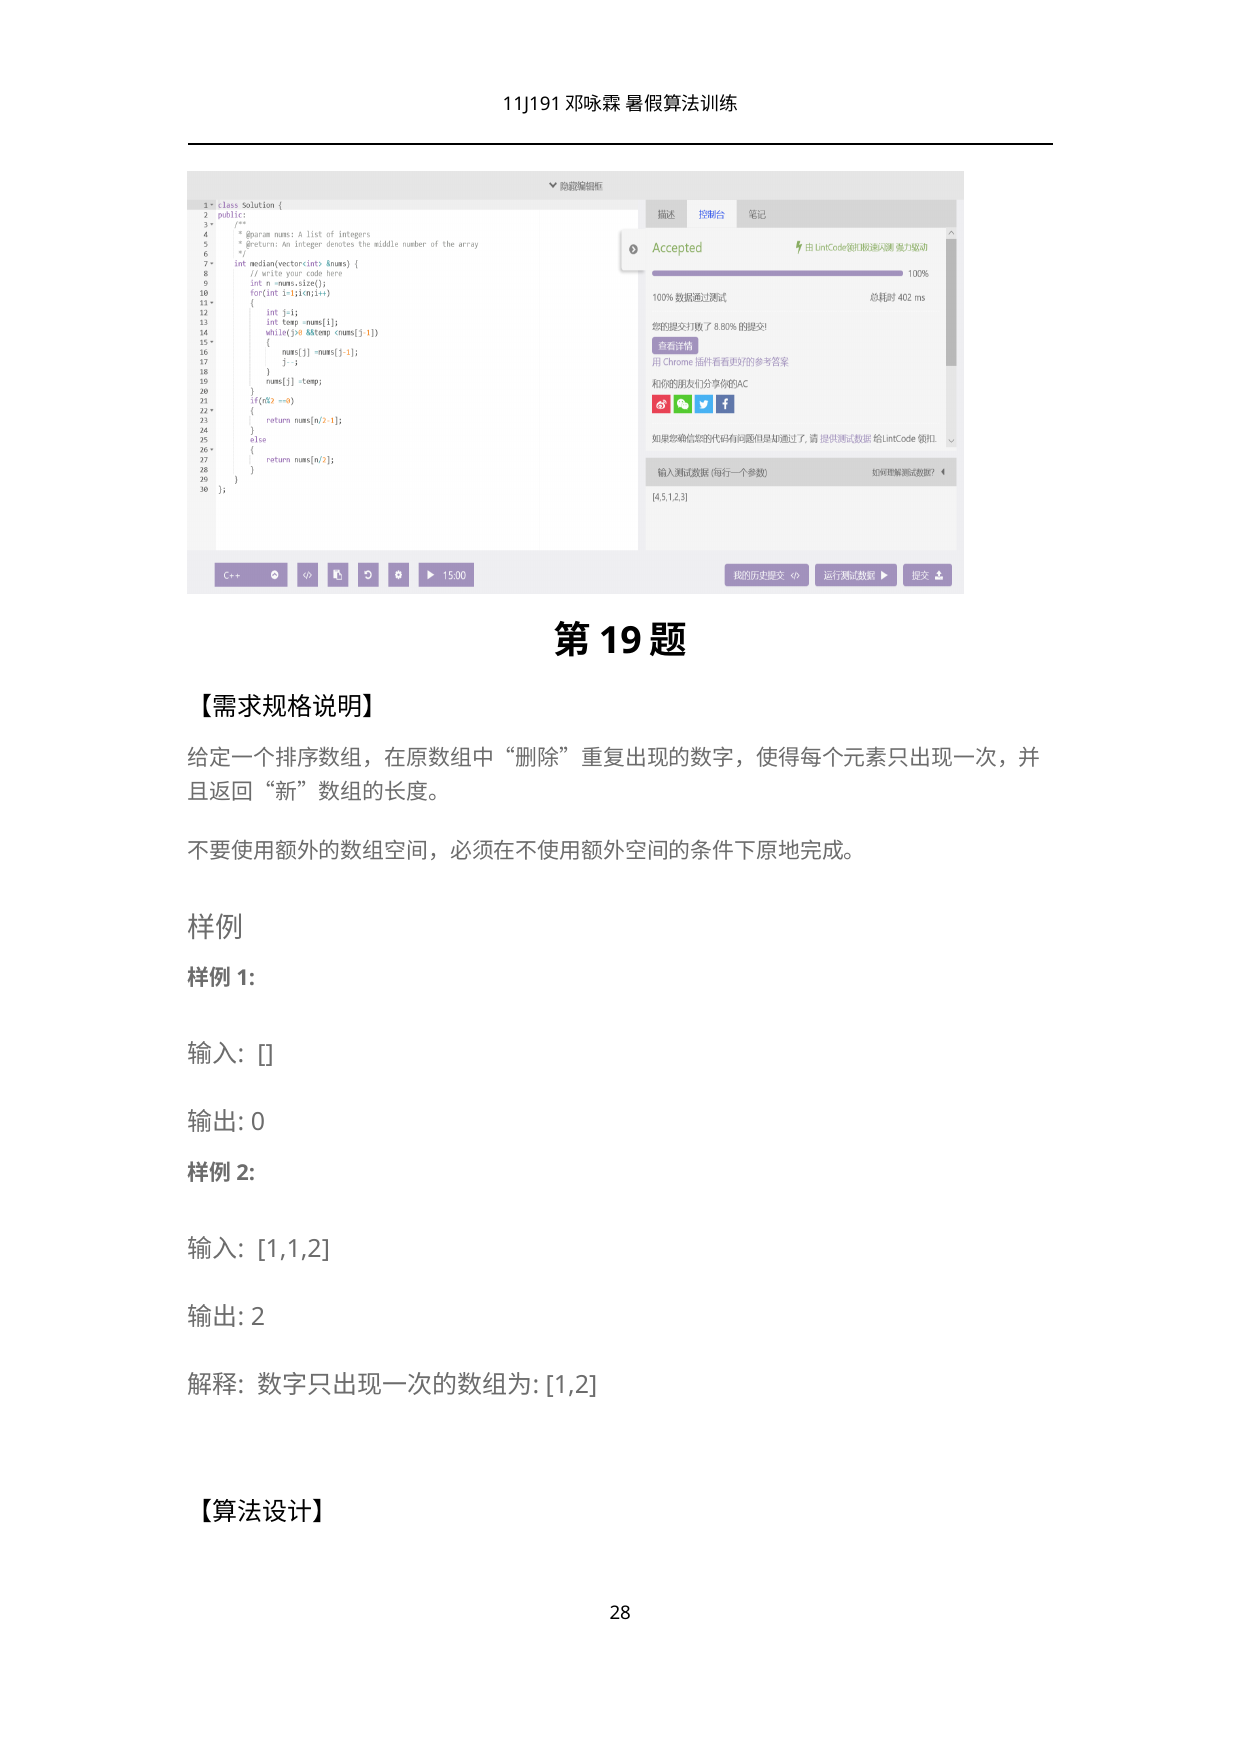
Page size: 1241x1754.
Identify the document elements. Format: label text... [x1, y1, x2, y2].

text 样例 2: [187, 1153, 1053, 1187]
text 不要使用额外的数组空间，必须在不使用额外空间的条件下原地完成。 [187, 832, 1053, 866]
text 输入: [1,1,2] [187, 1212, 1053, 1280]
text 样例 1: [187, 959, 1053, 993]
subtitle 样例 [187, 891, 1053, 959]
picture [187, 171, 964, 594]
text 输出: 2 [187, 1280, 1053, 1348]
text 给定一个排序数组，在原数组中“删除”重复出现的数字，使得每个元素只出现一次，并且返回“新”数组的长度。 [187, 739, 1053, 807]
text 第19题 [187, 603, 1053, 671]
text 【算法设计】 [187, 1475, 1053, 1543]
text 输入: [] [187, 1018, 1053, 1086]
text 解释: 数字只出现一次的数组为: [1,2] [187, 1348, 1053, 1416]
text 输出: 0 [187, 1086, 1053, 1153]
text 【需求规格说明】 [187, 671, 1053, 739]
